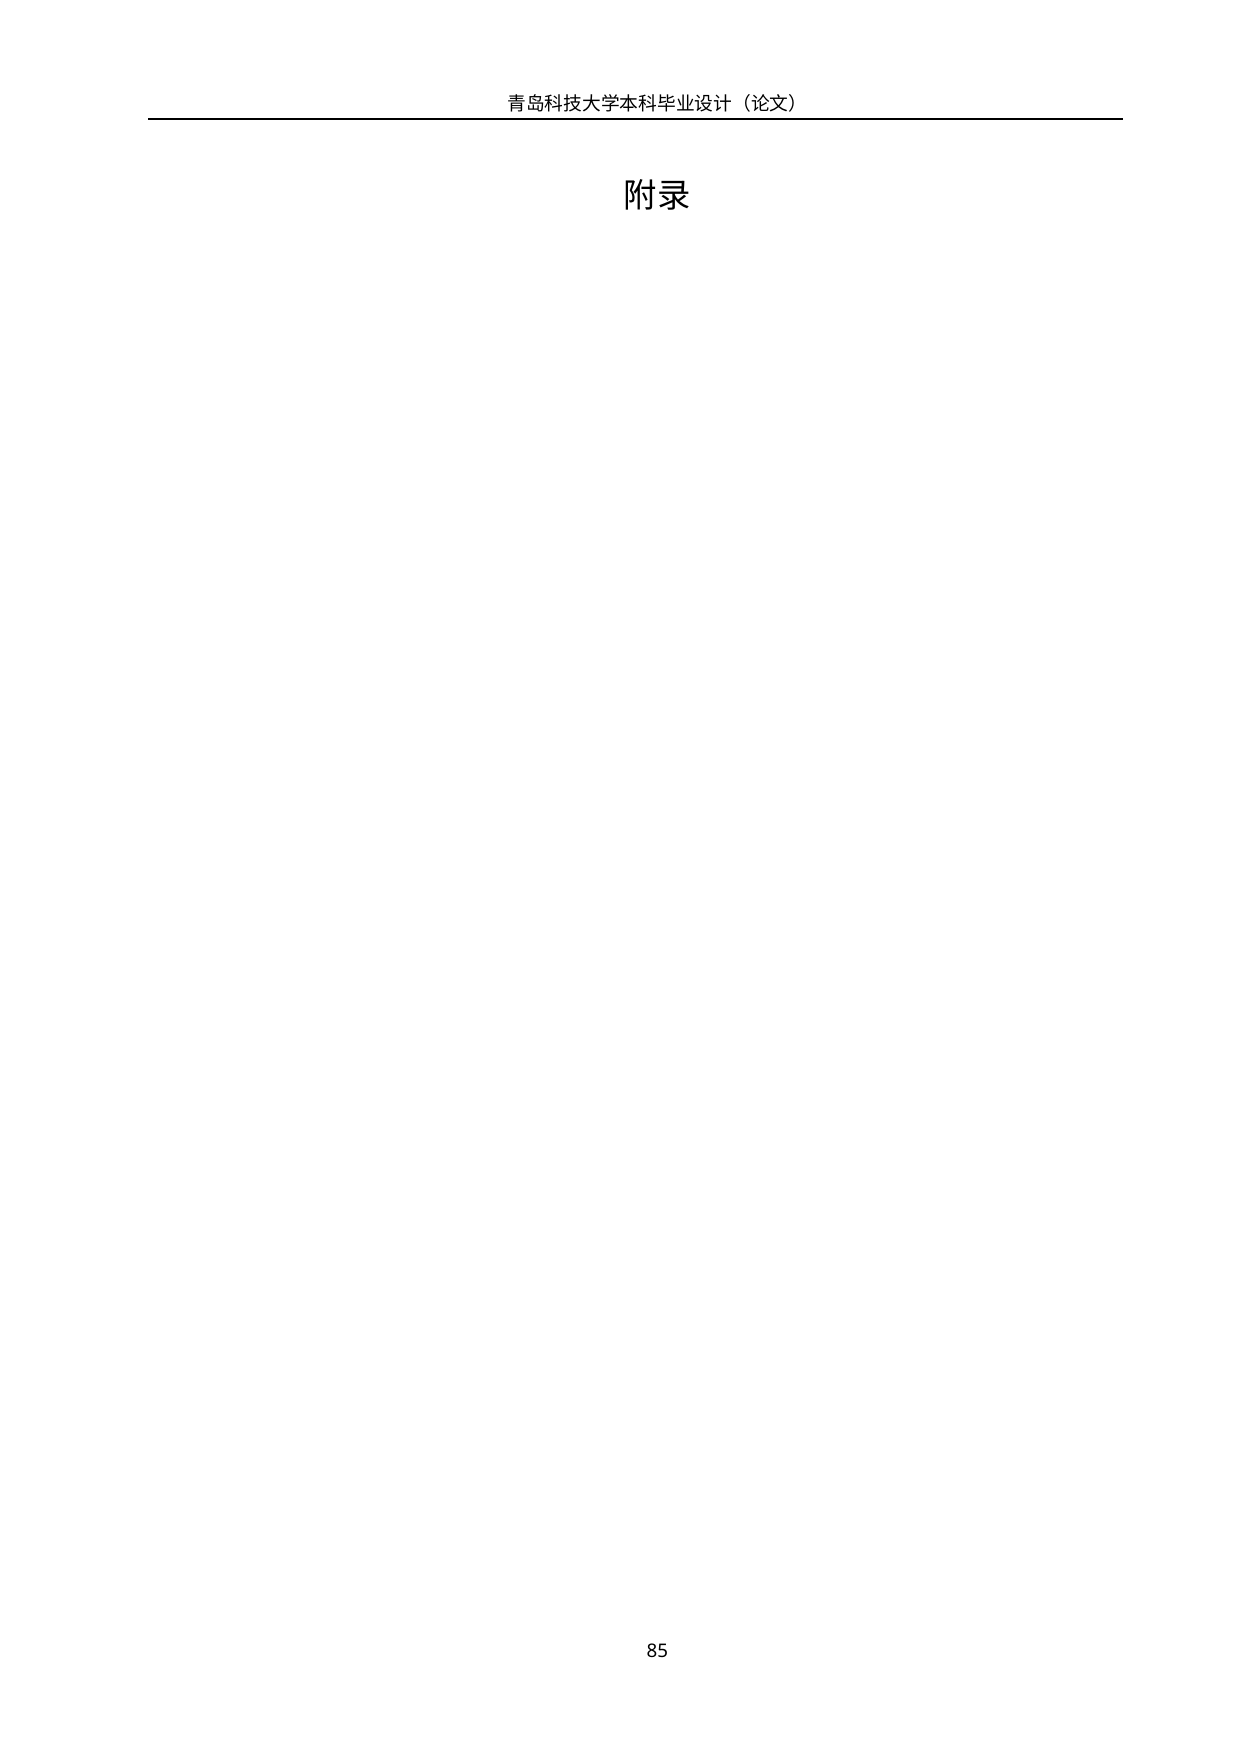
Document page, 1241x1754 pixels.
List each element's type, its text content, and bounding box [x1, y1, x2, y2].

subtitle 附录 [148, 161, 1123, 226]
